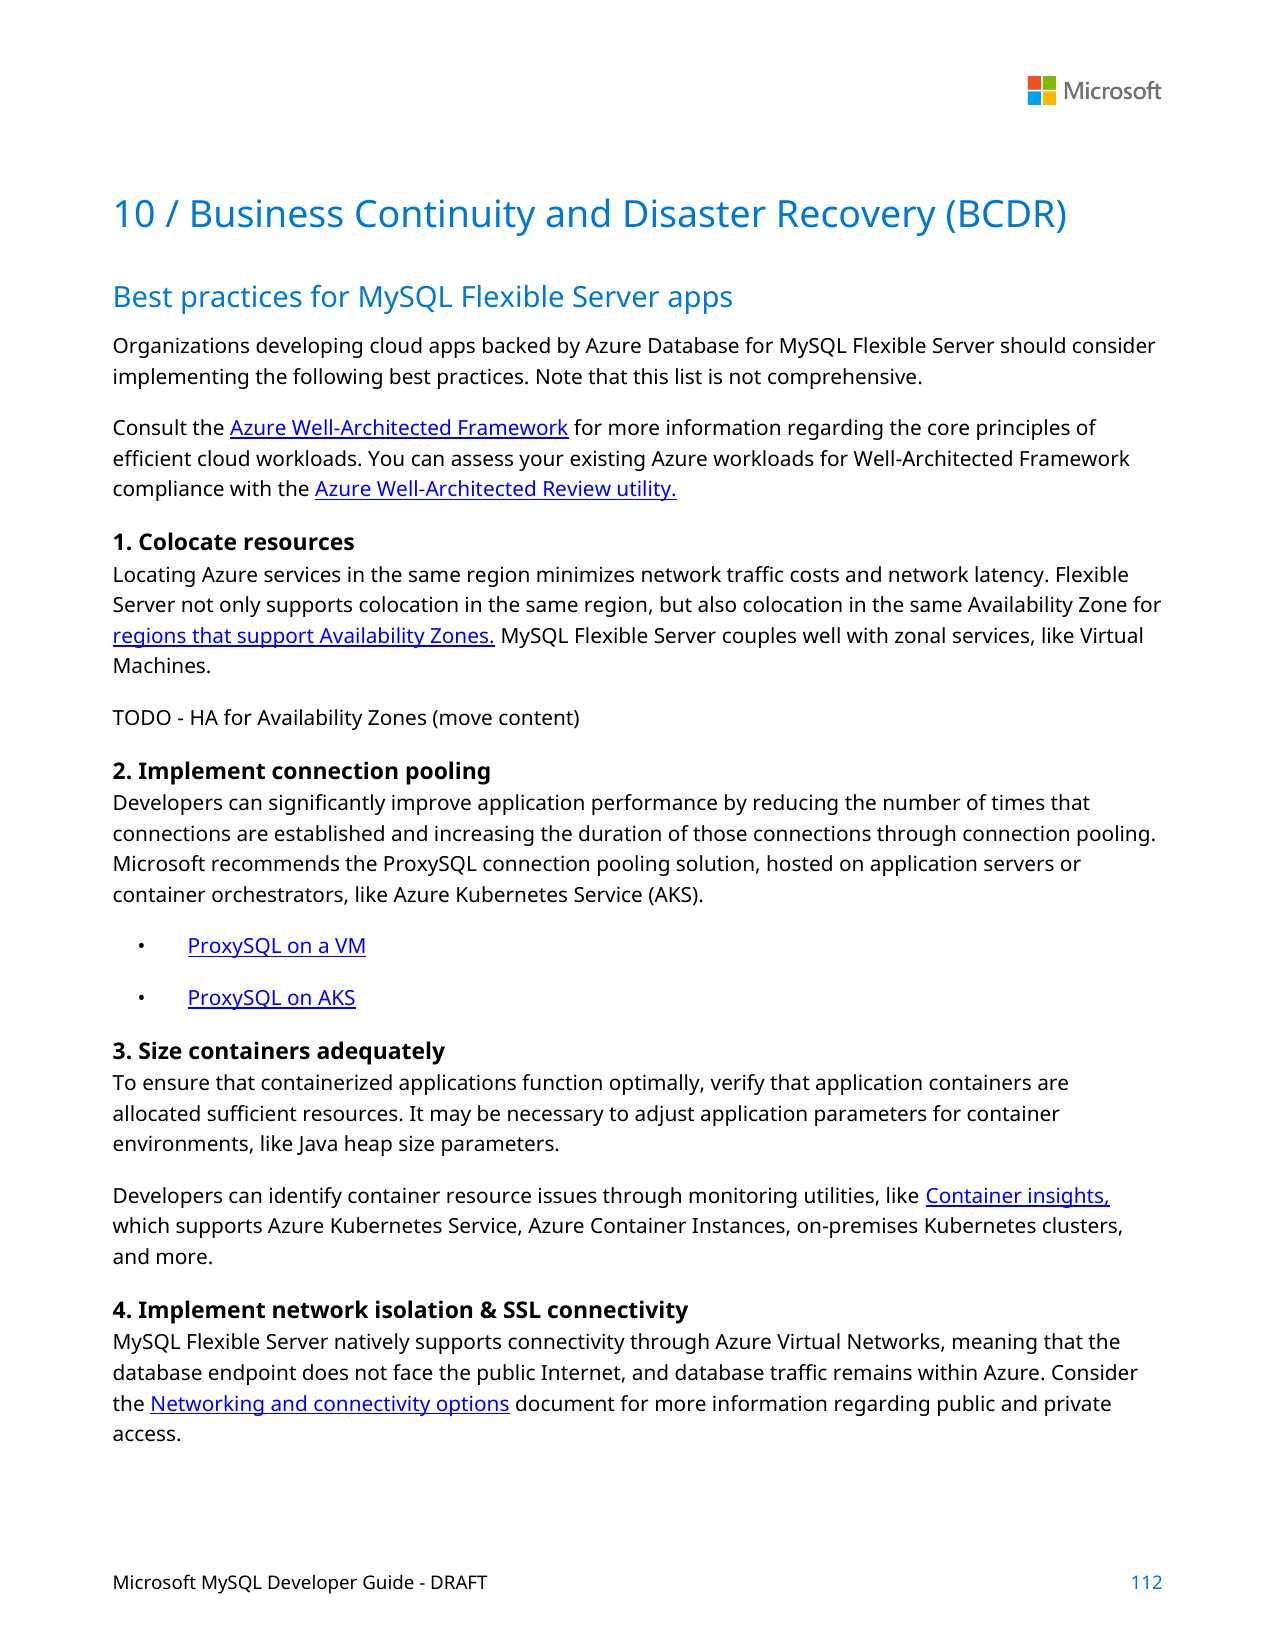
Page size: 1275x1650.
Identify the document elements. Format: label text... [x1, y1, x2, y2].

text MySQL Flexible Server natively supports connectivity through Azure Virtual Networks, meaning that the database endpoint does not face the public Internet, and database traffic remains within Azure. Consider the Networking and connectivity options document for more information regarding public and private access. [112, 1327, 1162, 1448]
text Locating Azure services in the same region minimizes network traffic costs and network latency. Flexible Server not only supports colocation in the same region, but also colocation in the same Availability Zone for regions that support Availability Zones. MySQL Flexible Server couples well with zonal services, like Virtual Machines. [112, 560, 1162, 680]
subtitle 2. Implement connection pooling [112, 754, 1162, 786]
text Consult the Azure Well-Architected Framework for more information regarding the core principles of efficient cloud workloads. You can assess your existing Azure workloads for Well-Architected Framework compliance with the Azure Well-Architected Review utility. [112, 413, 1162, 503]
picture [1026, 75, 1163, 107]
text Developers can significantly improve application performance by reducing the number of times that connections are established and increasing the duration of those connections through connection pooling. Microsoft recommends the ProxySQL connection pooling solution, hosted on application servers or container orchestrators, like Azure Kubernetes Service (AKS). [112, 788, 1162, 909]
text Developers can identify container resource issues through monitoring utilities, like Container insights, which supports Azure Kubernetes Service, Azure Container Instances, on-premises Kubernetes clusters, and more. [112, 1181, 1162, 1271]
subtitle 4. Implement network isolation & SSL connectivity [112, 1294, 1162, 1325]
subtitle Best practices for MySQL Flexible Server apps [112, 276, 1162, 316]
list ProxySQL on AKS [137, 983, 1162, 1012]
subtitle 3. Size containers adequately [112, 1034, 1162, 1066]
text Organizations developing cloud apps backed by Azure Database for MySQL Flexible Server should consider implementing the following best practices. Note that this list is not comprehensive. [112, 331, 1162, 390]
text To ensure that containerized applications function optimally, verify that application containers are allocated sufficient resources. It may be necessary to adjust application parameters for container environments, like Java heap size parameters. [112, 1068, 1162, 1158]
subtitle 10 / Business Continuity and Disaster Recovery (BCDR) [112, 187, 1162, 238]
list ProxySQL on a VM [137, 932, 1162, 960]
text TODO - HA for Availability Zones (move content) [112, 703, 1162, 732]
subtitle 1. Colocate resources [112, 526, 1162, 557]
